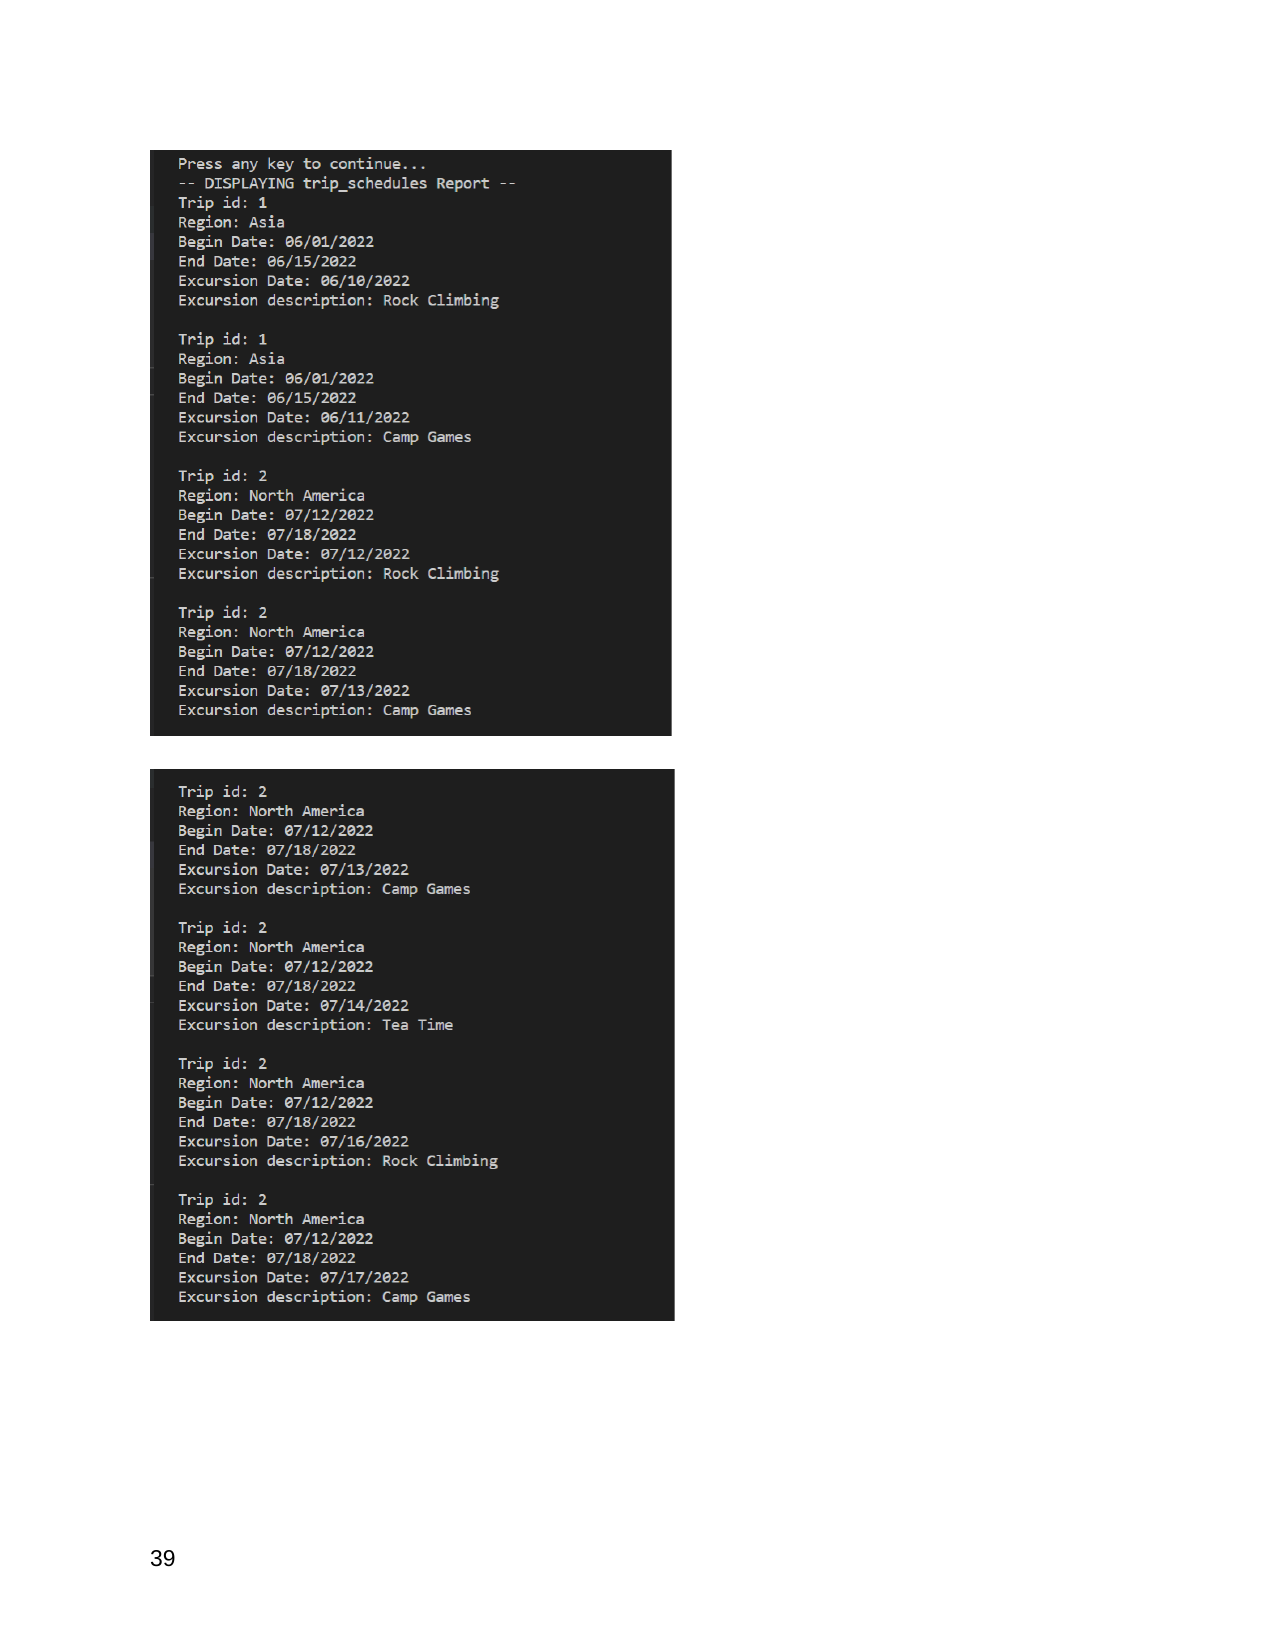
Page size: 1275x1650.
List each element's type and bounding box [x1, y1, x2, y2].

picture [150, 150, 672, 736]
picture [150, 769, 675, 1321]
